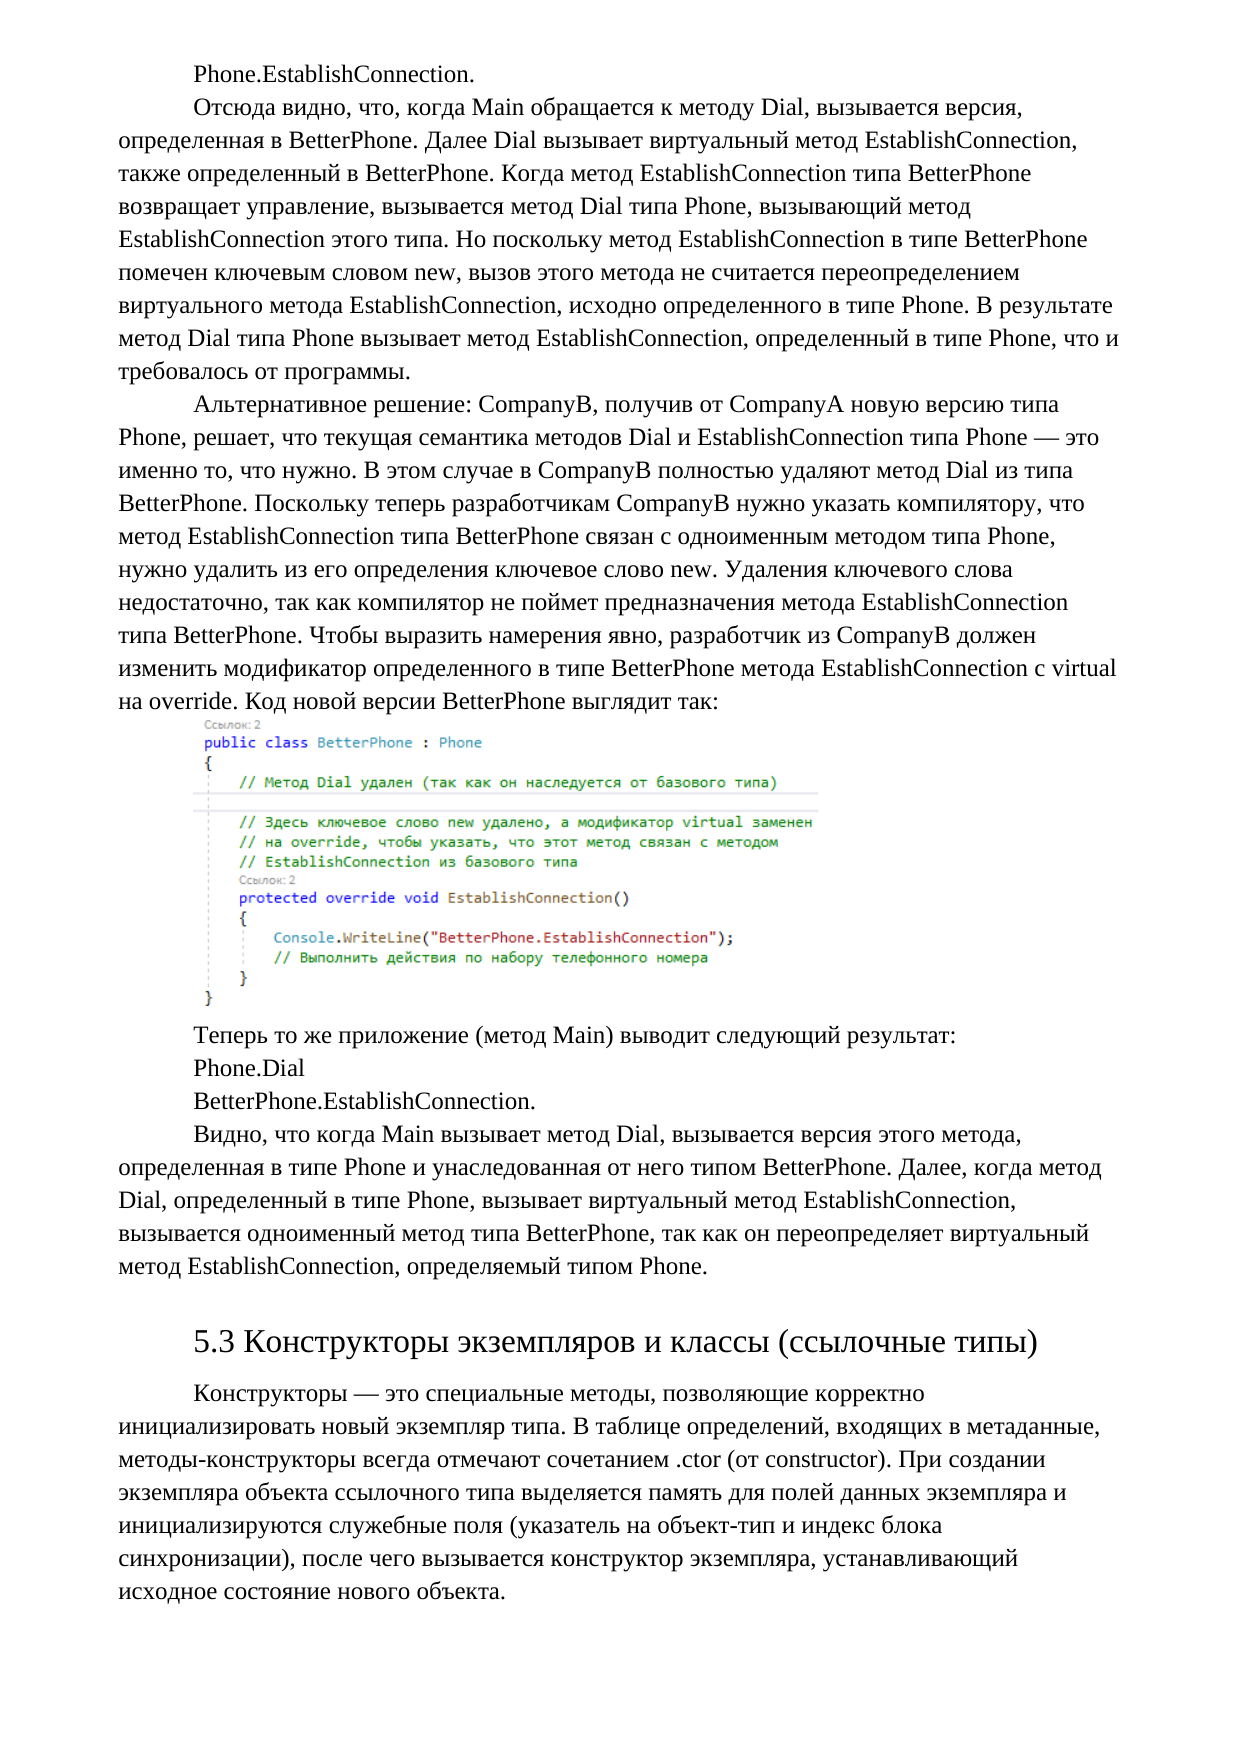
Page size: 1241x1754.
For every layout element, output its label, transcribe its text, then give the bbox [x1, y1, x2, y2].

picture [193, 719, 819, 1016]
text Альтернативное решение: CompanyB, получив от CompanyА новую версию типа Phone, решает, что текущая семантика методов Dial и EstablishConnection типа Phone — это именно то, что нужно. В этом случае в CompanyB полностью удаляют метод Dial из типа BetterPhone. Поскольку теперь разработчикам CompanyB нужно указать компилятору, что метод EstablishConnection типа BetterPhone связан с одноименным методом типа Phone, нужно удалить из его определения ключевое слово new. Удаления ключевого слова недостаточно, так как компилятор не поймет предназначения метода EstablishConnection типа BetterPhone. Чтобы выразить намерения явно, разработчик из CompanyB должен изменить модификатор определенного в типе BetterPhone метода EstablishConnection с virtual на override. Код новой версии BetterPhone выглядит так: [118, 389, 1122, 715]
text Phone.EstablishConnection. [118, 59, 1122, 88]
subtitle 5.3 Конструкторы экземпляров и классы (ссылочные типы) [118, 1322, 1122, 1360]
text Конструкторы — это специальные методы, позволяющие корректно инициализировать новый экземпляр типа. В таблице определений, входящих в метаданные, методы-конструкторы всегда отмечают сочетанием .ctor (от constructor). При создании экземпляра объекта ссылочного типа выделяется память для полей данных экземпляра и инициализируются служебные поля (указатель на объект-тип и индекс блока синхронизации), после чего вызывается конструктор экземпляра, устанавливающий исходное состояние нового объекта. [118, 1378, 1122, 1605]
text Видно, что когда Main вызывает метод Dial, вызывается версия этого метода, определенная в типе Phone и унаследованная от него типом BetterPhone. Далее, когда метод Dial, определенный в типе Phone, вызывает виртуальный метод EstablishConnection, вызывается одноименный метод типа BetterPhone, так как он переопределяет виртуальный метод EstablishConnection, определяемый типом Phone. [118, 1119, 1122, 1280]
text Отсюда видно, что, когда Main обращается к методу Dial, вызывается версия, определенная в BetterPhone. Далее Dial вызывает виртуальный метод EstablishConnection, также определенный в BetterPhone. Когда метод EstablishConnection типа BetterPhone возвращает управление, вызывается метод Dial типа Phone, вызывающий метод EstablishConnection этого типа. Но поскольку метод EstablishConnection в типе BetterPhone помечен ключевым словом new, вызов этого метода не считается переопределением виртуального метода EstablishConnection, исходно определенного в типе Phone. В результате метод Dial типа Phone вызывает метод EstablishConnection, определенный в типе Phone, что и требовалось от программы. [118, 92, 1122, 385]
text BetterPhone.EstablishConnection. [118, 1086, 1122, 1115]
text Теперь то же приложение (метод Main) выводит следующий результат: [118, 1020, 1122, 1049]
text Phone.Dial [118, 1053, 1122, 1082]
